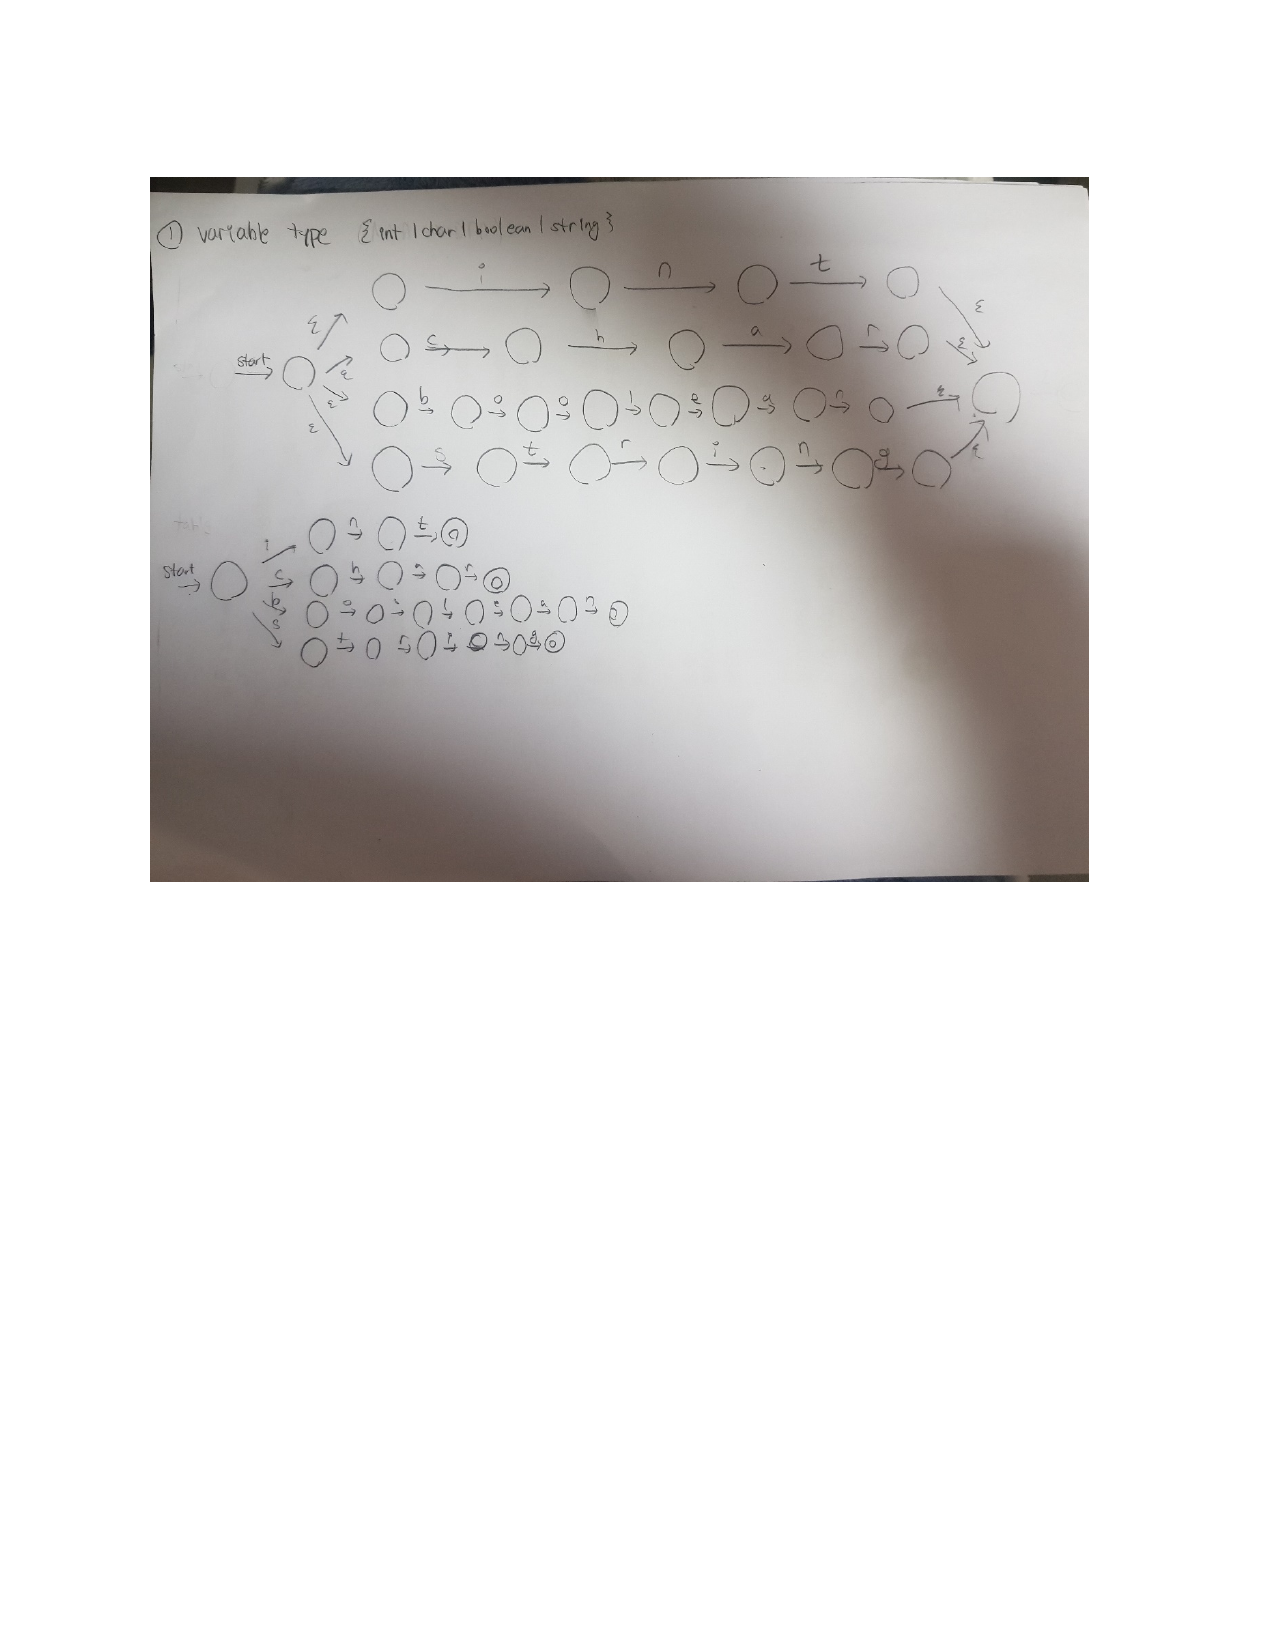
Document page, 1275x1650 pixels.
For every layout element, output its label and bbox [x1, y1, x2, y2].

picture [150, 177, 1089, 882]
